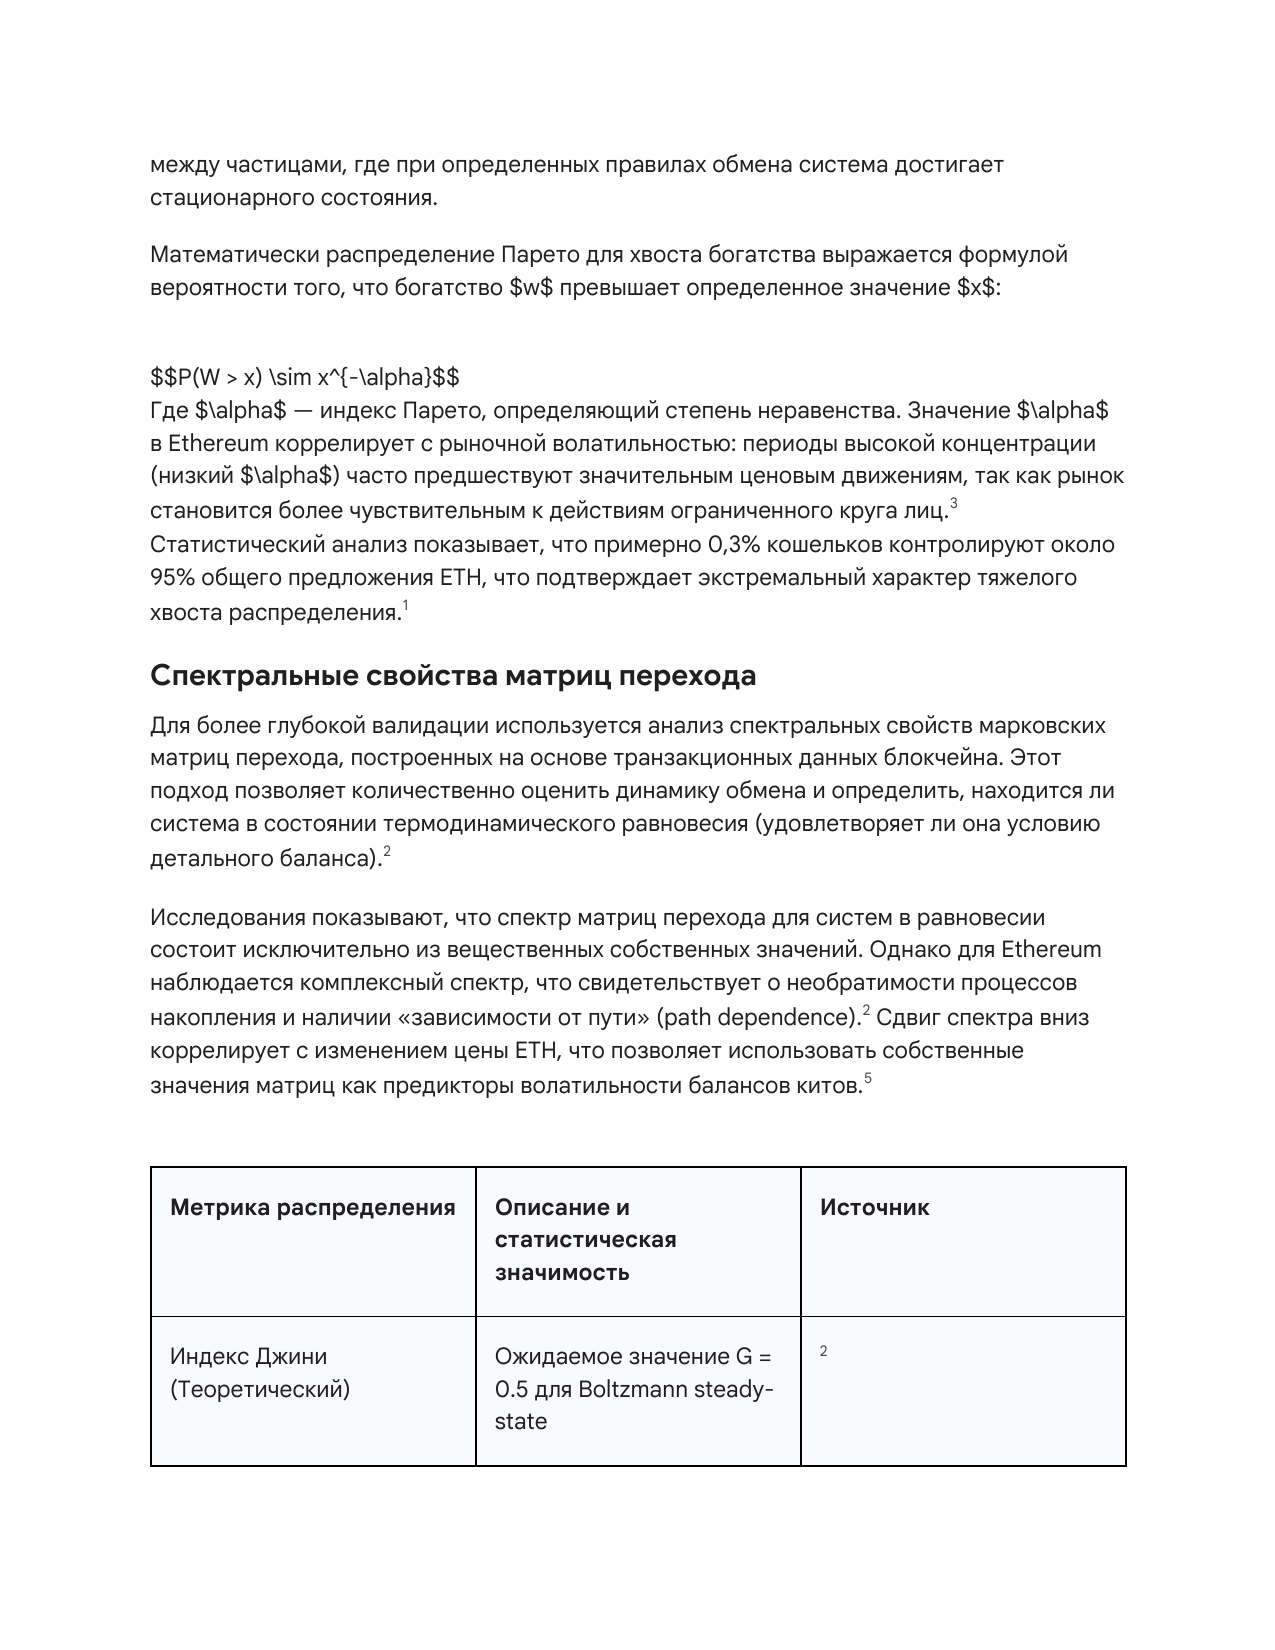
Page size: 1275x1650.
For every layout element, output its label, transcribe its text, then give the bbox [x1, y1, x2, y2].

table_header Описание и статистическая значимость [477, 1168, 800, 1316]
text Исследования показывают, что спектр матриц перехода для систем в равновесии состоит исключительно из вещественных собственных значений. Однако для Ethereum наблюдается комплексный спектр, что свидетельствует о необратимости процессов накопления и наличии «зависимости от пути» (path dependence).2 Сдвиг спектра вниз коррелирует с изменением цены ETH, что позволяет использовать собственные значения матриц как предикторы волатильности балансов китов.5 [150, 903, 1125, 1101]
text Где $\alpha$ — индекс Парето, определяющий степень неравенства. Значение $\alpha$ в Ethereum коррелирует с рыночной волатильностью: периоды высокой концентрации (низкий $\alpha$) часто предшествуют значительным ценовым движениям, так как рынок становится более чувствительным к действиям ограниченного круга лиц.3 Статистический анализ показывает, что примерно 0,3% кошельков контролируют около 95% общего предложения ETH, что подтверждает экстремальный характер тяжелого хвоста распределения.1 [150, 396, 1125, 627]
subtitle Спектральные свойства матриц перехода [150, 657, 1125, 693]
table_header Источник [802, 1168, 1125, 1316]
text Математически распределение Парето для хвоста богатства выражается формулой вероятности того, что богатство $w$ превышает определенное значение $x$: [150, 240, 1125, 302]
table_cell Ожидаемое значение G = 0.5 для Boltzmann steady-state [477, 1317, 800, 1465]
text Для более глубокой валидации используется анализ спектральных свойств марковских матриц перехода, построенных на основе транзакционных данных блокчейна. Этот подход позволяет количественно оценить динамику обмена и определить, находится ли система в состоянии термодинамического равновесия (удовлетворяет ли она условию детального баланса).2 [150, 711, 1125, 873]
table_header Метрика распределения [152, 1168, 475, 1316]
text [150, 150, 1125, 211]
text $$P(W > x) \sim x^{-\alpha}$$ [150, 363, 1125, 392]
table_cell 2 [802, 1317, 1125, 1465]
table_cell Индекс Джини (Теоретический) [152, 1317, 475, 1465]
